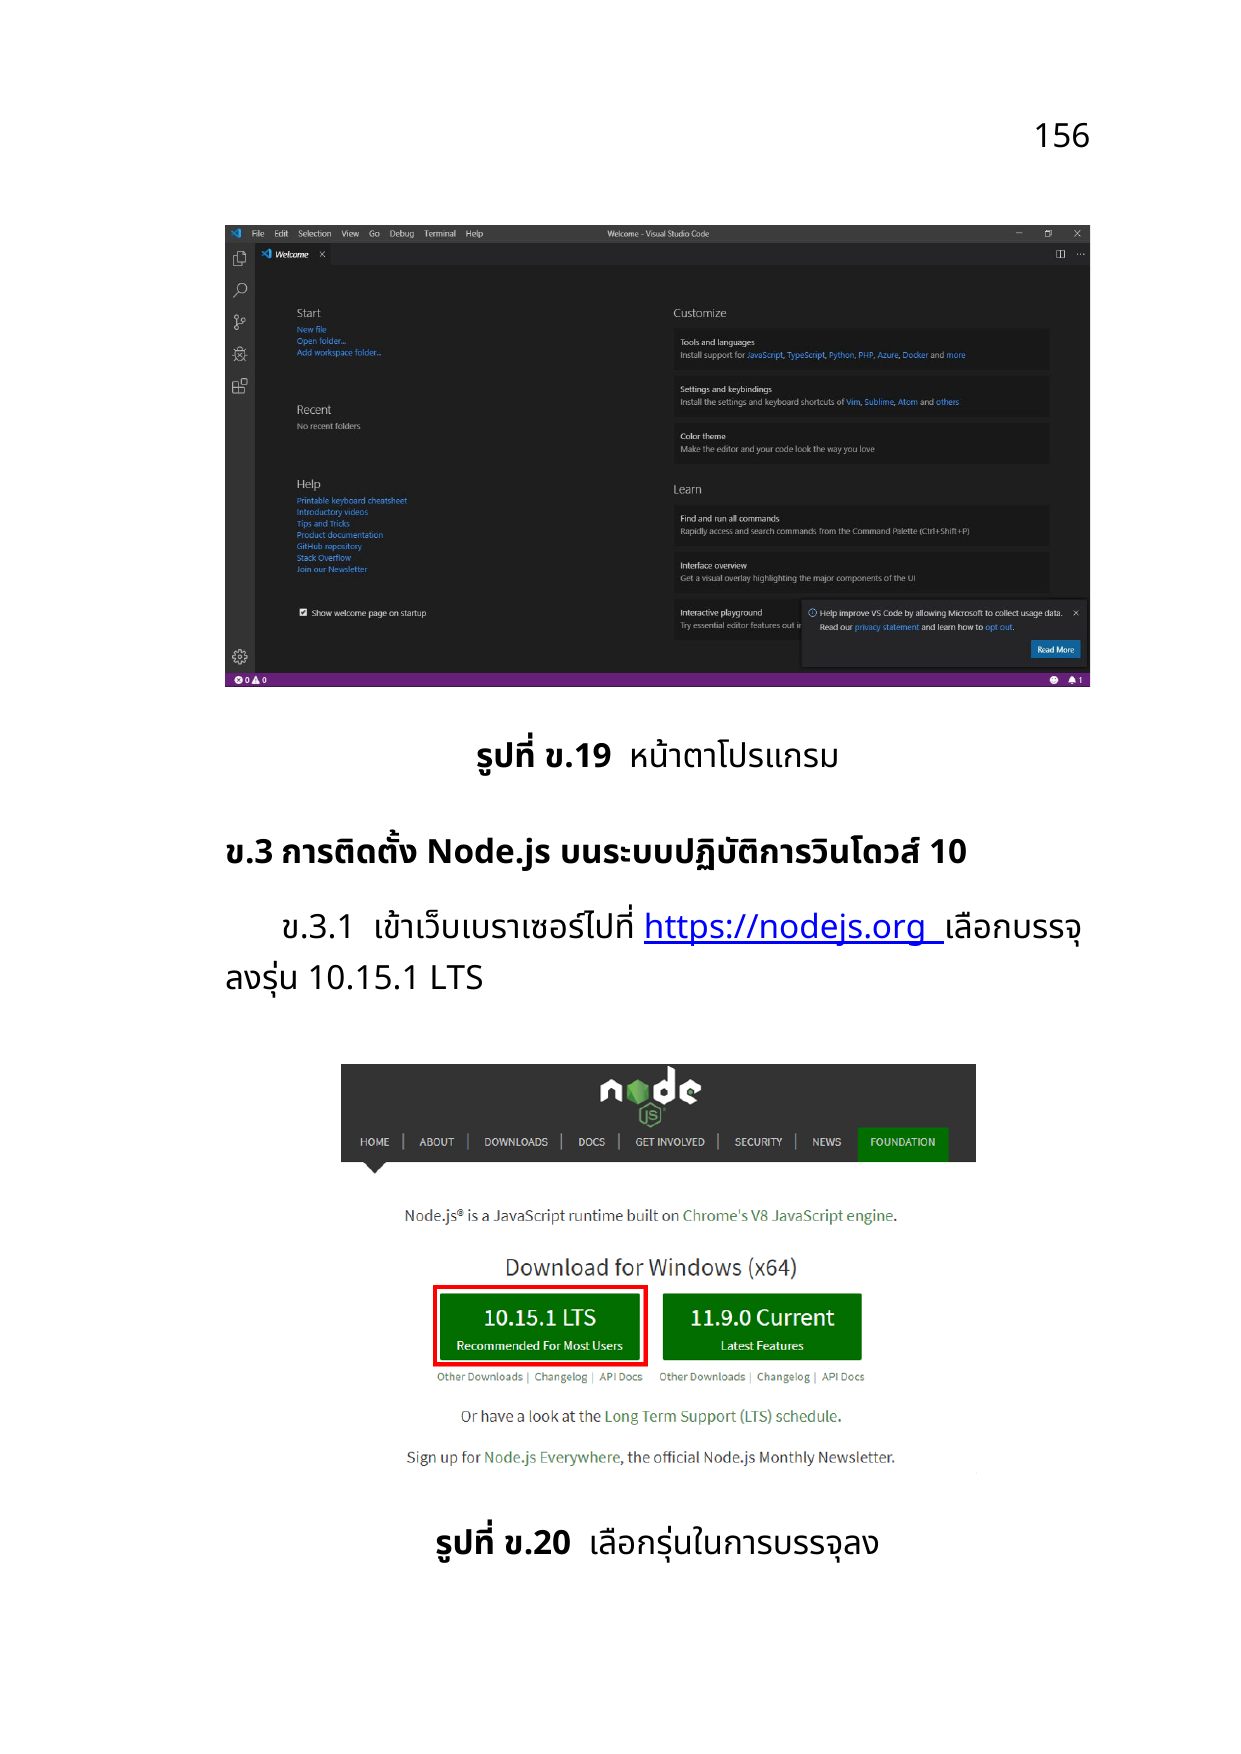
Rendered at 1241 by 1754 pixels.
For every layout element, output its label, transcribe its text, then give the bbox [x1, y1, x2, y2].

picture [338, 1062, 977, 1474]
picture [225, 225, 1091, 687]
subtitle ข.3.1 เข้าเว็บเบราเซอร์ไปที่ https://nodejs.org เลือกบรรจุลงรุ่น 10.15.1 LTS [225, 903, 1090, 1004]
subtitle ข.3 การติดตั้ง Node.js บนระบบปฏิบัติการวินโดวส์ 10 [225, 828, 1090, 878]
